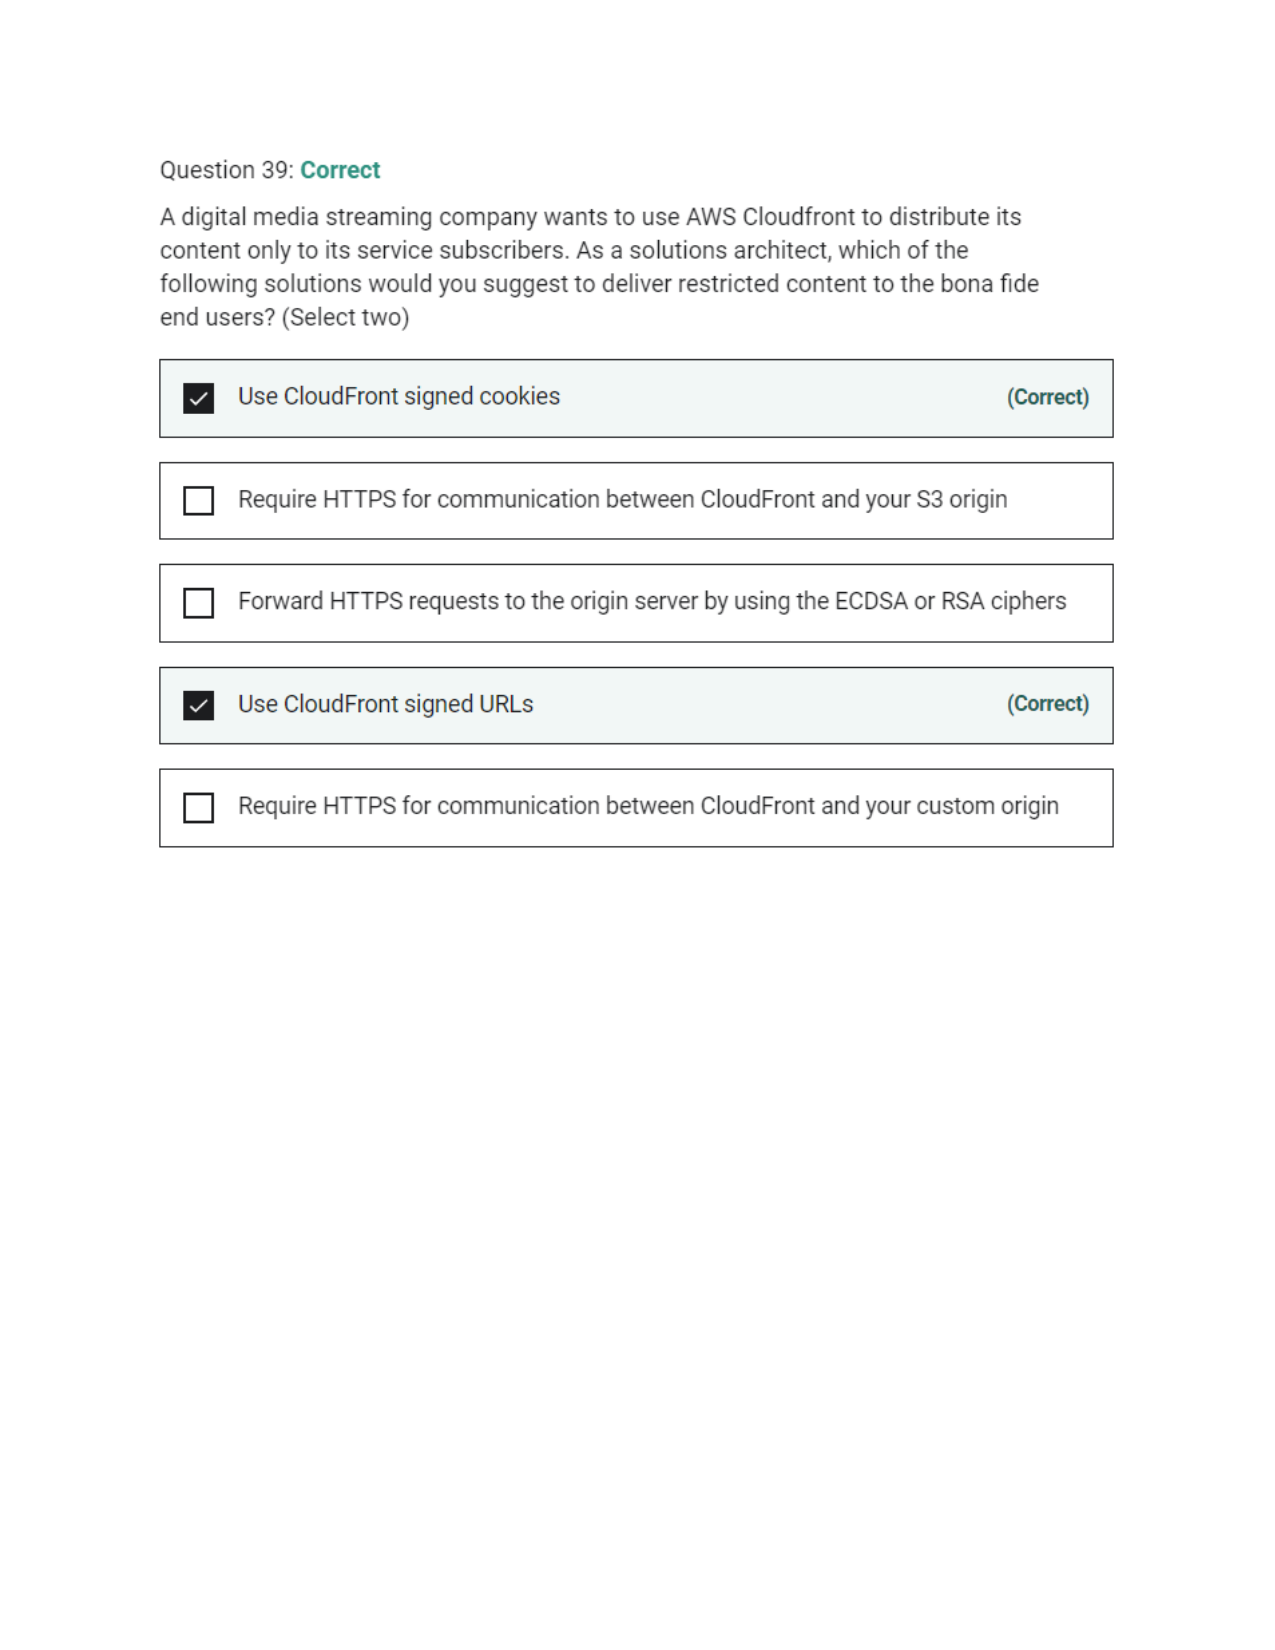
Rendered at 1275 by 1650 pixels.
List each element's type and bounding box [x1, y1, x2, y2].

picture [150, 150, 1125, 857]
